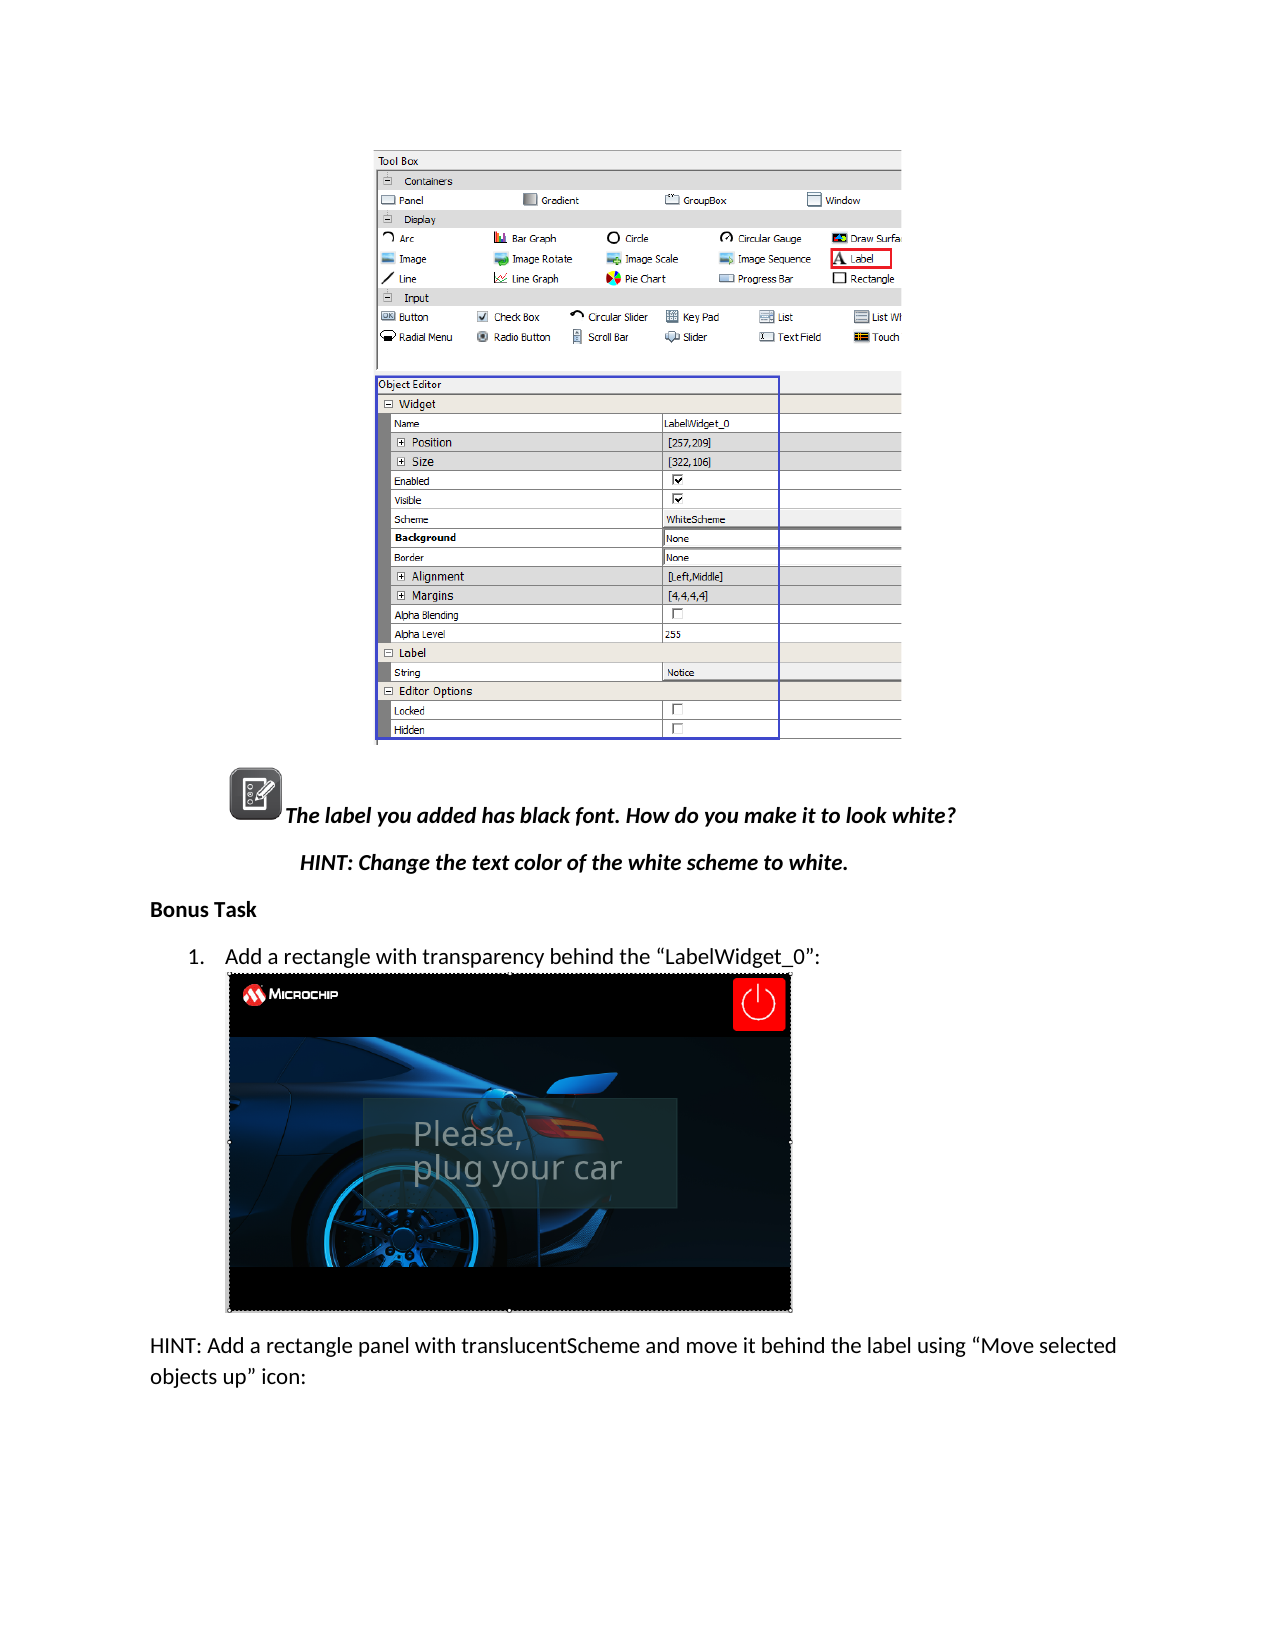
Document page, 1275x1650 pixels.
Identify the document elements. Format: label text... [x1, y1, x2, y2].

picture [225, 972, 793, 1313]
list Add a rectangle with transparency behind the “LabelWidget_0”: [187, 942, 1125, 970]
picture [373, 150, 902, 745]
text HINT: Add a rectangle panel with translucentScheme and move it behind the label using “Move selected objects up” icon: [150, 1332, 1125, 1390]
text HINT: Change the text color of the white scheme to white. [150, 848, 1125, 876]
picture [225, 763, 286, 824]
text The label you added has black font. How do you make it to look white? [225, 764, 1125, 829]
text Bonus Task [150, 895, 1125, 923]
